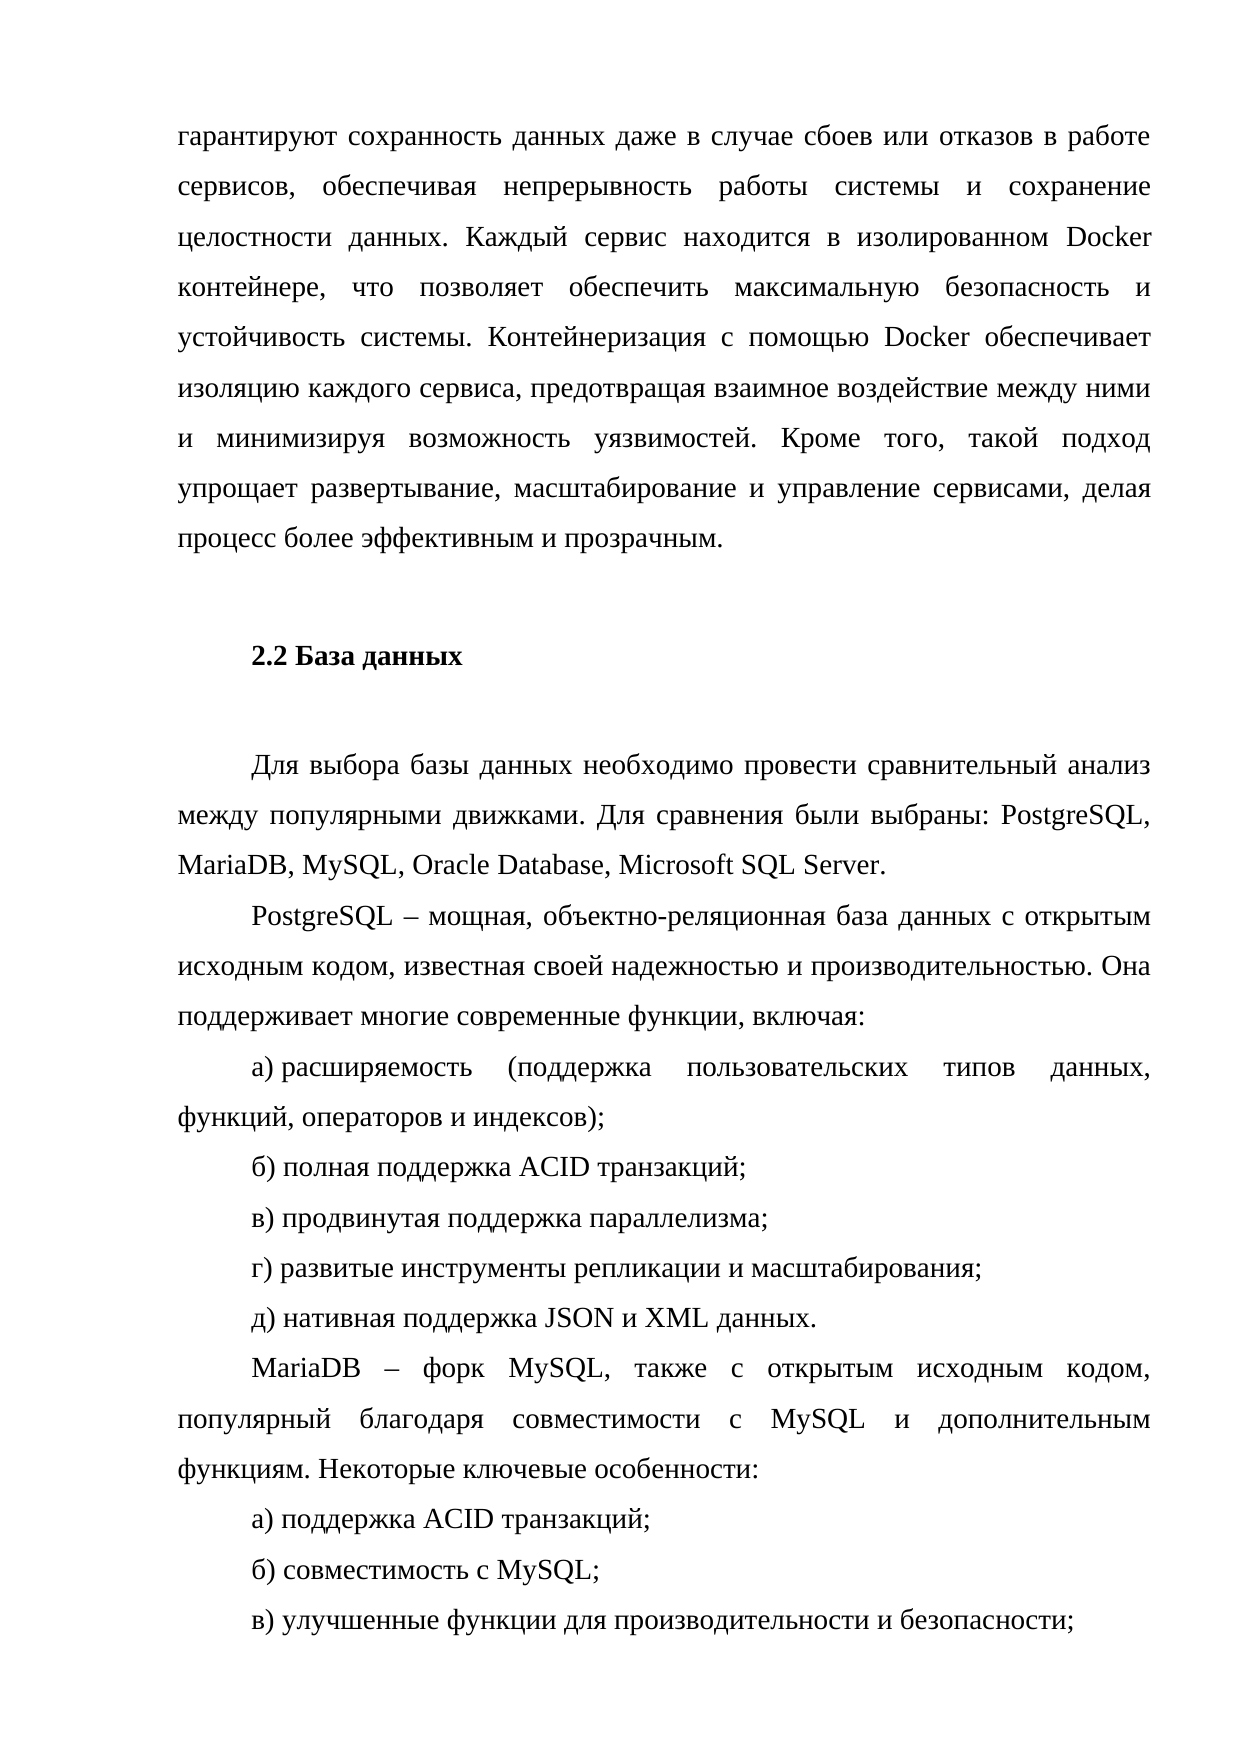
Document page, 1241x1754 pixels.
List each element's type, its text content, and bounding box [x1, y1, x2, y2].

list полная поддержка ACID транзакций; [177, 1149, 1152, 1183]
list совместимость с MySQL; [177, 1552, 1152, 1585]
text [177, 118, 1152, 554]
list поддержка ACID транзакций; [177, 1502, 1152, 1535]
list продвинутая поддержка параллелизма; [177, 1200, 1152, 1233]
list расширяемость (поддержка пользовательских типов данных, функций, операторов и индексов); [177, 1049, 1152, 1133]
list улучшенные функции для производительности и безопасности; [177, 1602, 1152, 1636]
text MariaDB – форк MySQL, также с открытым исходным кодом, популярный благодаря совместимости с MySQL и дополнительным функциям. Некоторые ключевые особенности: [177, 1351, 1152, 1485]
list нативная поддержка JSON и XML данных. [177, 1300, 1152, 1334]
subtitle 2.2 База данных [177, 638, 1152, 671]
text PostgreSQL – мощная, объектно-реляционная база данных с открытым исходным кодом, известная своей надежностью и производительностью. Она поддерживает многие современные функции, включая: [177, 898, 1152, 1032]
text Для выбора базы данных необходимо провести сравнительный анализ между популярными движками. Для сравнения были выбраны: PostgreSQL, MariaDB, MySQL, Oracle Database, Microsoft SQL Server. [177, 747, 1152, 881]
list развитые инструменты репликации и масштабирования; [177, 1250, 1152, 1283]
